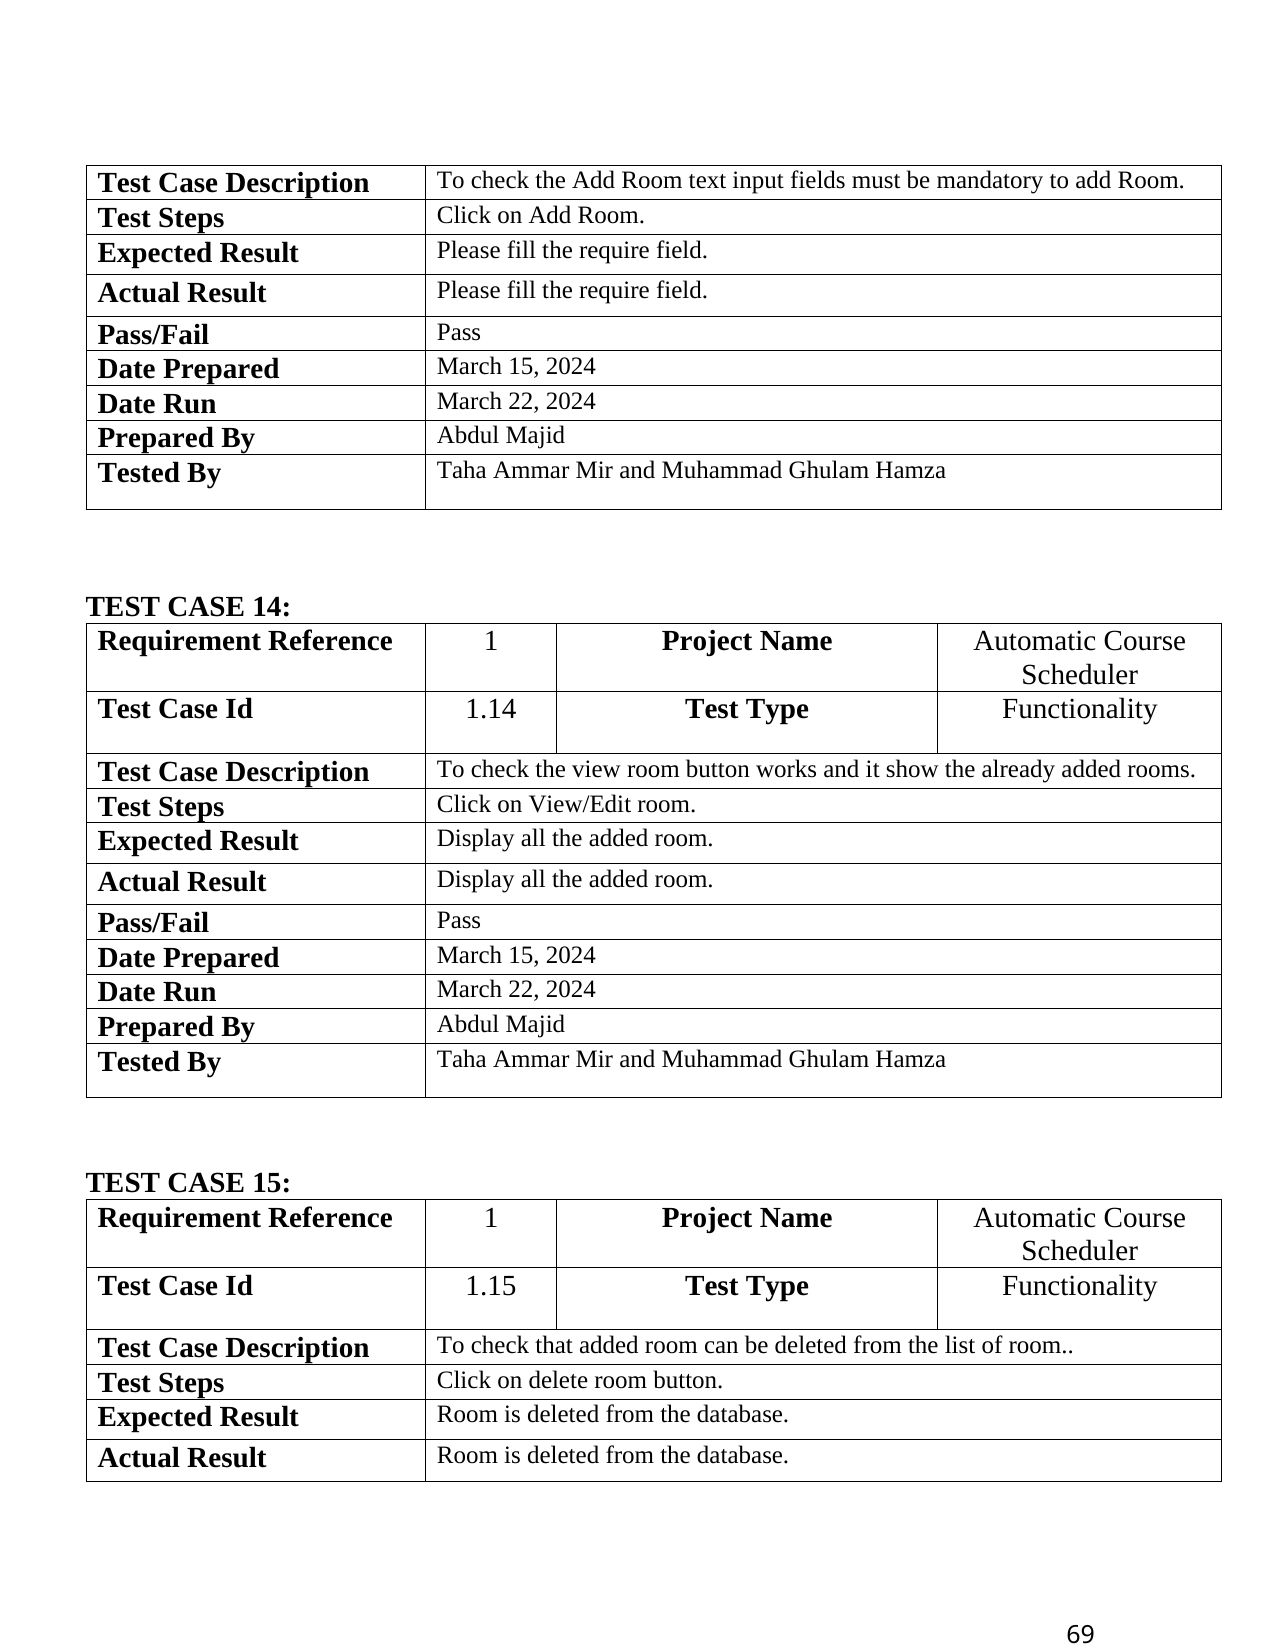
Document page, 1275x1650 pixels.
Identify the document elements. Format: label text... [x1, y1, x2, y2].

table_cell Please fill the require field. [426, 235, 1221, 274]
table_cell Test Steps [87, 1365, 425, 1398]
table_cell March 22, 2024 [426, 975, 1221, 1008]
table_cell Prepared By [87, 1009, 425, 1043]
table_cell Actual Result [87, 864, 425, 904]
table_cell Abdul Majid [426, 421, 1221, 454]
table_cell Pass/Fail [87, 905, 425, 939]
table_cell Click on Add Room. [426, 200, 1221, 234]
table_cell Functionality [938, 692, 1221, 753]
text TEST CASE 15: [85, 1165, 1221, 1199]
table_cell Test Case Description [87, 1330, 425, 1364]
table_header Requirement Reference [87, 624, 425, 691]
table_cell Prepared By [87, 421, 425, 454]
table_cell Tested By [87, 1044, 425, 1097]
table_cell Pass/Fail [87, 317, 425, 350]
table_cell Actual Result [87, 275, 425, 316]
text TEST CASE 14: [85, 589, 1221, 622]
table_header 1 [426, 1200, 556, 1267]
table_cell 1.15 [426, 1268, 556, 1329]
table_cell March 22, 2024 [426, 386, 1221, 419]
table_cell Tested By [87, 455, 425, 508]
table_cell Test Type [557, 1268, 937, 1329]
table_cell Please fill the require field. [426, 275, 1221, 316]
table_cell Test Steps [87, 789, 425, 822]
table_cell Test Type [557, 692, 937, 753]
table_cell To check the Add Room text input fields must be mandatory to add Room. [426, 166, 1221, 199]
table_header Requirement Reference [87, 1200, 425, 1267]
table_cell Expected Result [87, 1400, 425, 1439]
table_header Automatic Course Scheduler [938, 1200, 1221, 1267]
table_cell Taha Ammar Mir and Muhammad Ghulam Hamza [426, 455, 1221, 508]
table_cell Date Prepared [87, 351, 425, 385]
table_cell Test Case Description [87, 166, 425, 199]
table_cell Pass [426, 317, 1221, 350]
table_cell Date Run [87, 975, 425, 1008]
table_header 1 [426, 624, 556, 691]
table_cell Room is deleted from the database. [426, 1400, 1221, 1439]
table_cell Abdul Majid [426, 1009, 1221, 1043]
table_header Project Name [557, 624, 937, 691]
table_cell 1.14 [426, 692, 556, 753]
table_cell To check the view room button works and it show the already added rooms. [426, 754, 1221, 788]
table_cell Test Case Id [87, 692, 425, 753]
table_cell March 15, 2024 [426, 351, 1221, 385]
table_cell Date Prepared [87, 940, 425, 973]
table_cell Pass [426, 905, 1221, 939]
table_cell Expected Result [87, 235, 425, 274]
table_cell Test Case Id [87, 1268, 425, 1329]
table_cell Room is deleted from the database. [426, 1440, 1221, 1481]
table_header Project Name [557, 1200, 937, 1267]
table_cell Display all the added room. [426, 864, 1221, 904]
table_header Automatic Course Scheduler [938, 624, 1221, 691]
table_cell Taha Ammar Mir and Muhammad Ghulam Hamza [426, 1044, 1221, 1097]
table_cell Test Steps [87, 200, 425, 234]
table_cell Actual Result [87, 1440, 425, 1481]
table_cell March 15, 2024 [426, 940, 1221, 973]
table_cell Click on delete room button. [426, 1365, 1221, 1398]
table_cell Date Run [87, 386, 425, 419]
table_cell Click on View/Edit room. [426, 789, 1221, 822]
table_cell To check that added room can be deleted from the list of room.. [426, 1330, 1221, 1364]
table_cell Display all the added room. [426, 823, 1221, 863]
table_cell Functionality [938, 1268, 1221, 1329]
table_cell Expected Result [87, 823, 425, 863]
table_cell Test Case Description [87, 754, 425, 788]
